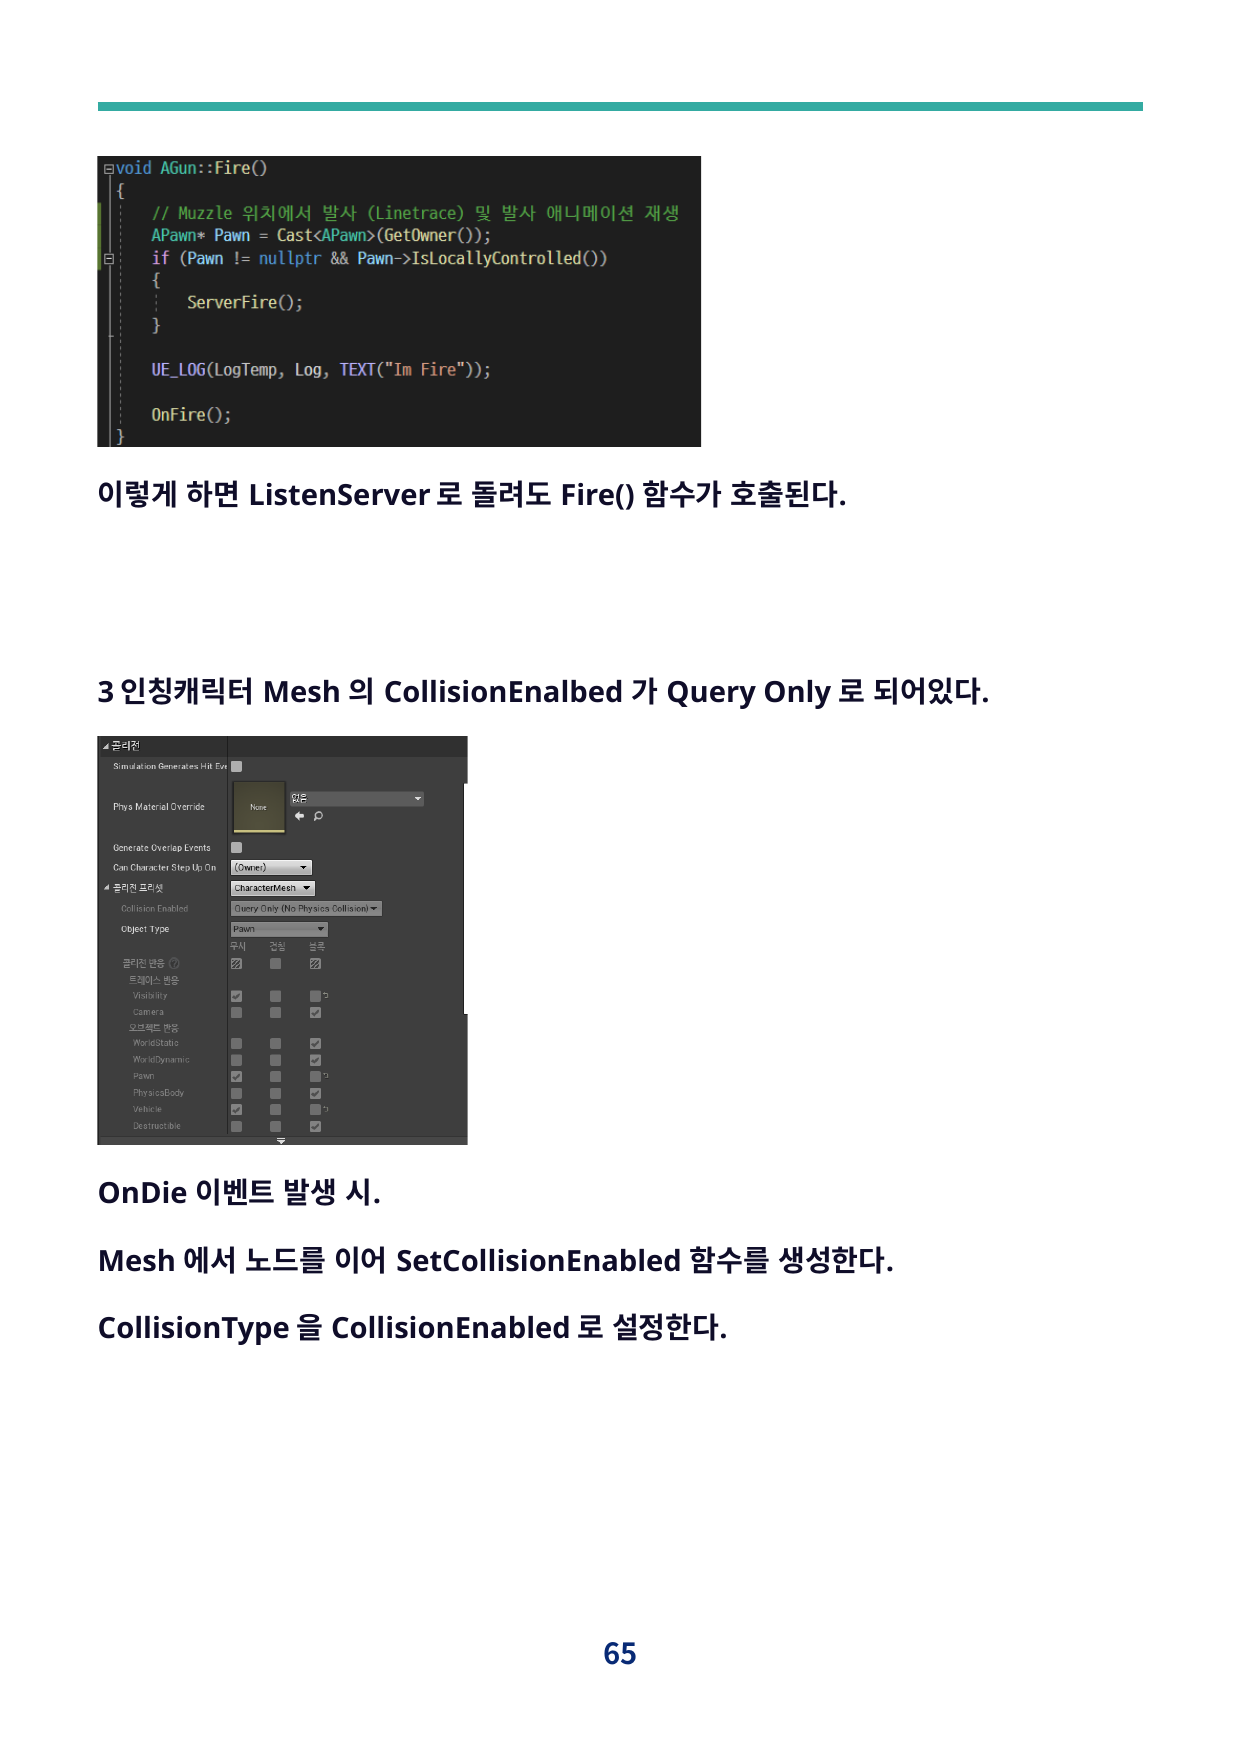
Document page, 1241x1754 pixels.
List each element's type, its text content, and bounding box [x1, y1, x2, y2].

subtitle CollisionType을 CollisionEnabled로 설정한다. [97, 1304, 1143, 1347]
subtitle OnDie 이벤트 발생 시. [97, 1170, 1143, 1212]
picture [97, 736, 468, 1145]
subtitle 3인칭캐릭터 Mesh 의 CollisionEnalbed 가 Query Only 로 되어있다. [97, 669, 1143, 711]
subtitle 이렇게 하면 ListenServer로 돌려도 Fire() 함수가 호출된다. [97, 472, 1143, 514]
subtitle Mesh 에서 노드를 이어 SetCollisionEnabled 함수를 생성한다. [97, 1237, 1143, 1279]
picture [97, 156, 702, 447]
